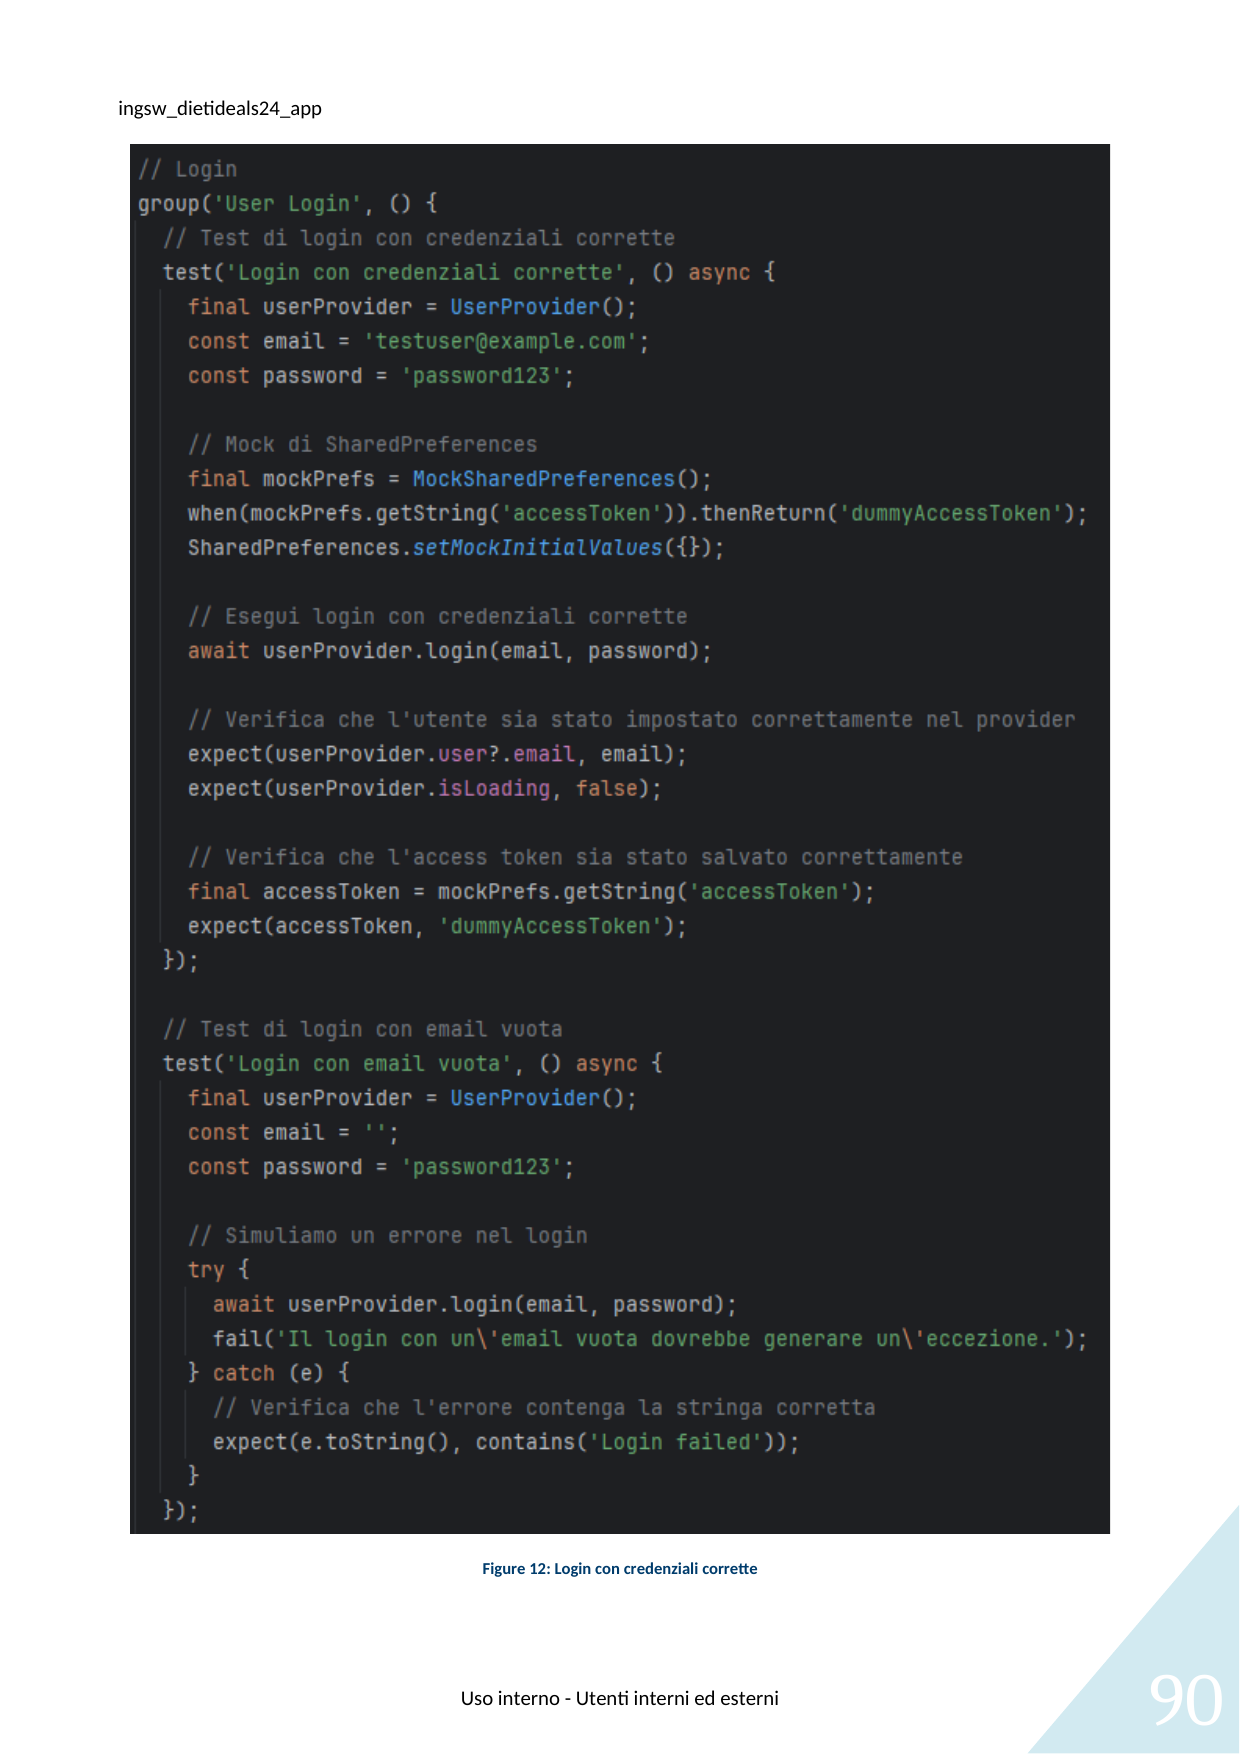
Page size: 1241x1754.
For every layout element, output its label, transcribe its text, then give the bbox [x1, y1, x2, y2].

picture [130, 144, 1110, 1534]
